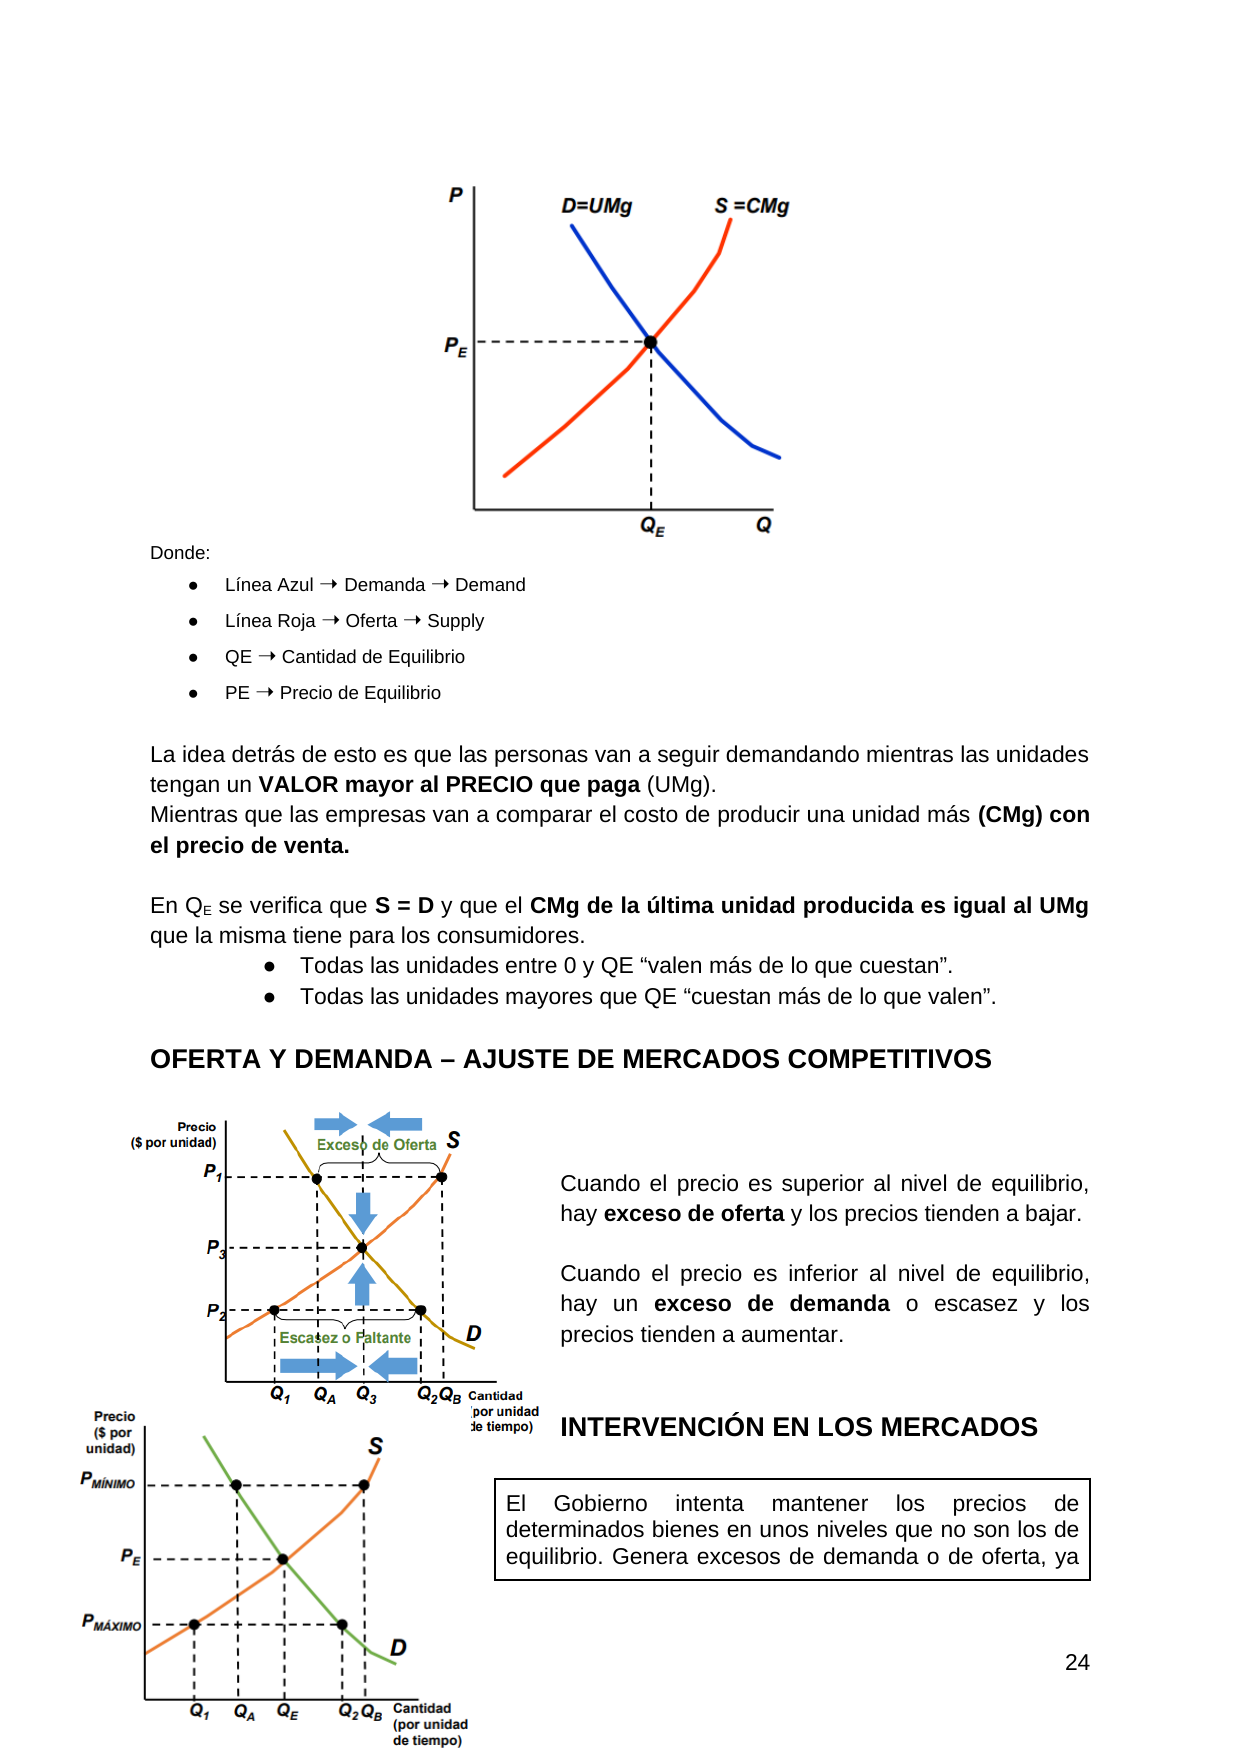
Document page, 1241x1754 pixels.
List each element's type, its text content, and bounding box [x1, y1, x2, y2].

picture [73, 1107, 542, 1754]
list Todas las unidades entre 0 y QE “valen más de lo que cuestan”. [262, 952, 1090, 979]
text Donde: [150, 542, 1090, 564]
text Cuando el precio es inferior al nivel de equilibrio, hay un exceso de demanda o escasez y los precios tienden a aumentar. [542, 1260, 1090, 1347]
text En QE se verifica que S = D y que el CMg de la última unidad producida es igual al UMg que la misma tiene para los consumidores. [150, 892, 1090, 948]
text Cuando el precio es superior al nivel de equilibrio, hay exceso de oferta y los precios tienden a bajar. [542, 1169, 1090, 1226]
text OFERTA Y DEMANDA – AJUSTE DE MERCADOS COMPETITIVOS [150, 1043, 1090, 1074]
text La idea detrás de esto es que las personas van a seguir demandando mientras las unidades tengan un VALOR mayor al PRECIO que paga (UMg). [150, 741, 1090, 797]
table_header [496, 1480, 1089, 1579]
list Línea Roja ➝ Oferta ➝ Supply [187, 603, 1090, 634]
picture [442, 180, 798, 539]
list Línea Azul ➝ Demanda ➝ Demand [187, 567, 1090, 598]
list QE ➝ Cantidad de Equilibrio [187, 639, 1090, 670]
text Mientras que las empresas van a comparar el costo de producir una unidad más (CMg) con el precio de venta. [150, 801, 1090, 858]
list Todas las unidades mayores que QE “cuestan más de lo que valen”. [262, 983, 1090, 1009]
text INTERVENCIÓN EN LOS MERCADOS [472, 1411, 1090, 1442]
list PE ➝ Precio de Equilibrio [187, 675, 1090, 706]
